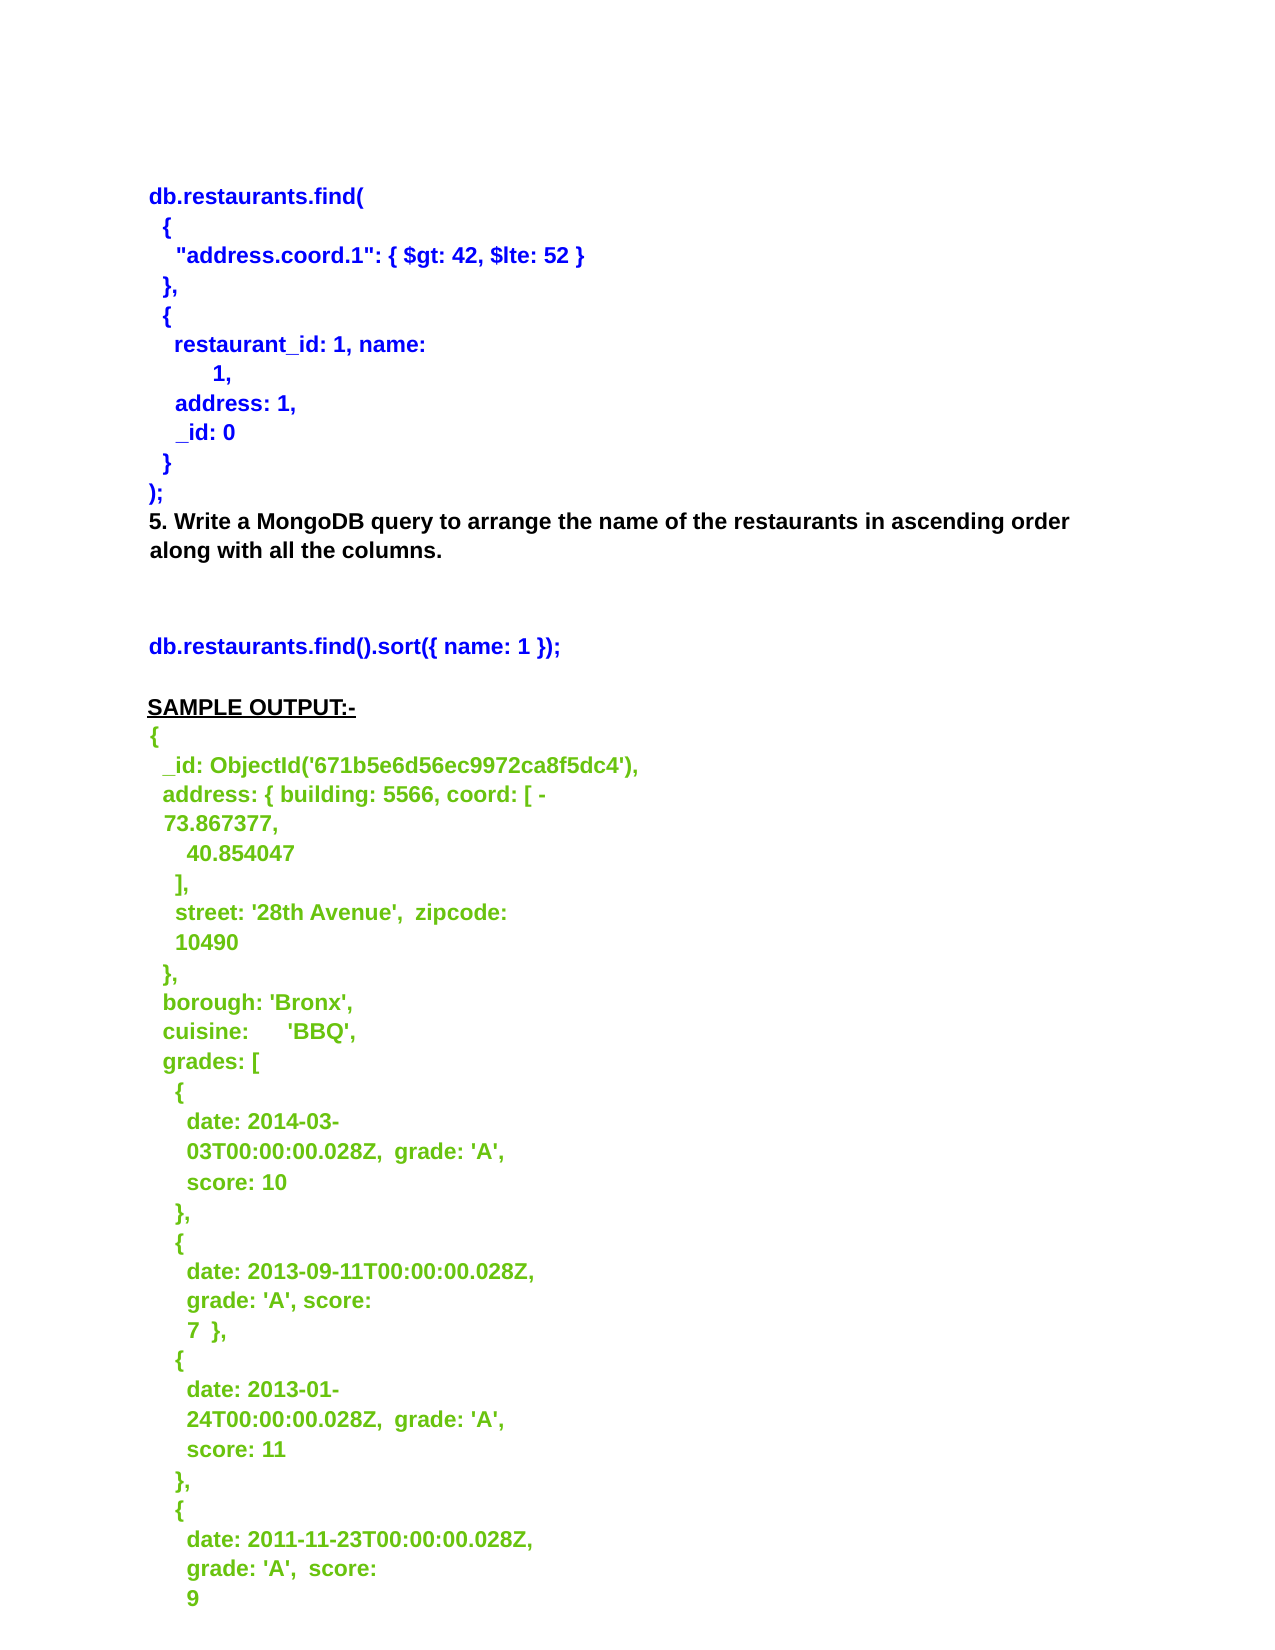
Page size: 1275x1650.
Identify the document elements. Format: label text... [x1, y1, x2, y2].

text date: 2013-09-11T00:00:00.028Z, grade: 'A', score: [186, 1258, 535, 1313]
text { [162, 213, 1103, 239]
text restaurant_id: 1, name: 1, [174, 331, 430, 387]
text SAMPLE OUTPUT:- [147, 694, 1152, 720]
text grade: 'A', score: 9 [186, 1555, 377, 1612]
text address: 1, [175, 390, 1103, 416]
text { [175, 1228, 535, 1255]
text _id: 0 [176, 419, 1103, 446]
text "address.coord.1": { $gt: 42, $lte: 52 } [176, 242, 1103, 269]
text db.restaurants.find().sort({ name: 1 }); [148, 633, 1103, 659]
text } [162, 449, 1103, 475]
text db.restaurants.find( [148, 183, 1103, 210]
text { [175, 1496, 535, 1523]
text 5. Write a MongoDB query to arrange the name of the restaurants in ascending order along with all the columns. [148, 508, 1126, 564]
text { [175, 1346, 535, 1372]
text 73.867377, [163, 810, 535, 837]
text 40.854047 [186, 840, 535, 866]
text date: 2014-03-03T00:00:00.028Z, grade: 'A', score: 10 [186, 1108, 535, 1196]
text }, [175, 1199, 535, 1225]
text }, [175, 1467, 535, 1493]
text }, [162, 959, 535, 986]
text { [162, 302, 1103, 328]
text street: '28th Avenue', zipcode: 10490 [175, 899, 509, 956]
text date: 2013-01-24T00:00:00.028Z, grade: 'A', score: 11 [186, 1376, 535, 1463]
text _id: ObjectId('671b5e6d56ec9972ca8f5dc4'), address: { building: 5566, coord: [ - [162, 752, 739, 807]
text 7 }, [175, 1317, 227, 1343]
text ], [175, 869, 535, 896]
text { [150, 722, 535, 749]
text date: 2011-11-23T00:00:00.028Z, [186, 1526, 535, 1552]
text borough: 'Bronx', cuisine: 'BBQ', grades: [ [162, 989, 442, 1075]
text }, [162, 272, 1103, 298]
text { [175, 1078, 535, 1105]
text ); [148, 478, 1103, 505]
